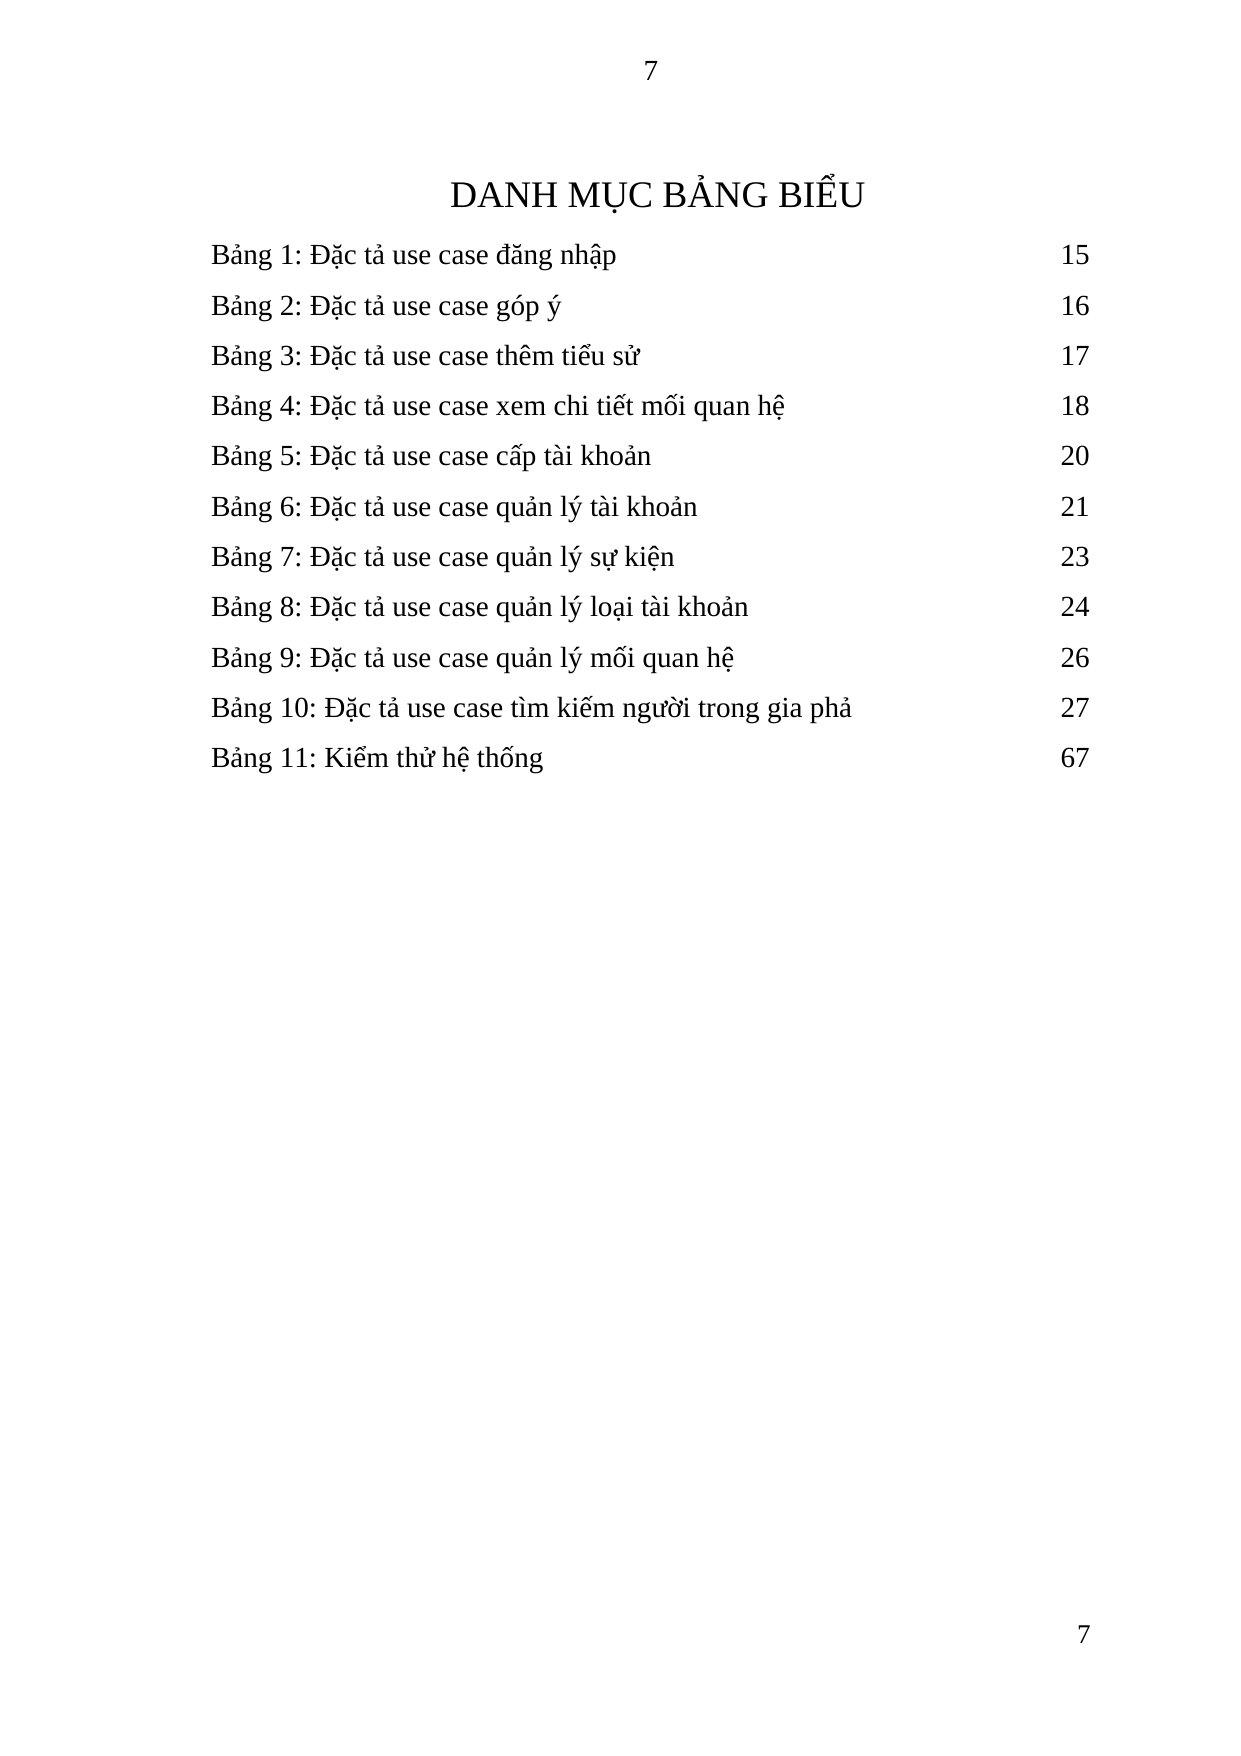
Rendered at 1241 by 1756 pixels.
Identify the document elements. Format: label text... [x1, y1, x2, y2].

subtitle DANH MỤC BẢNG BIỂU [225, 173, 1090, 216]
